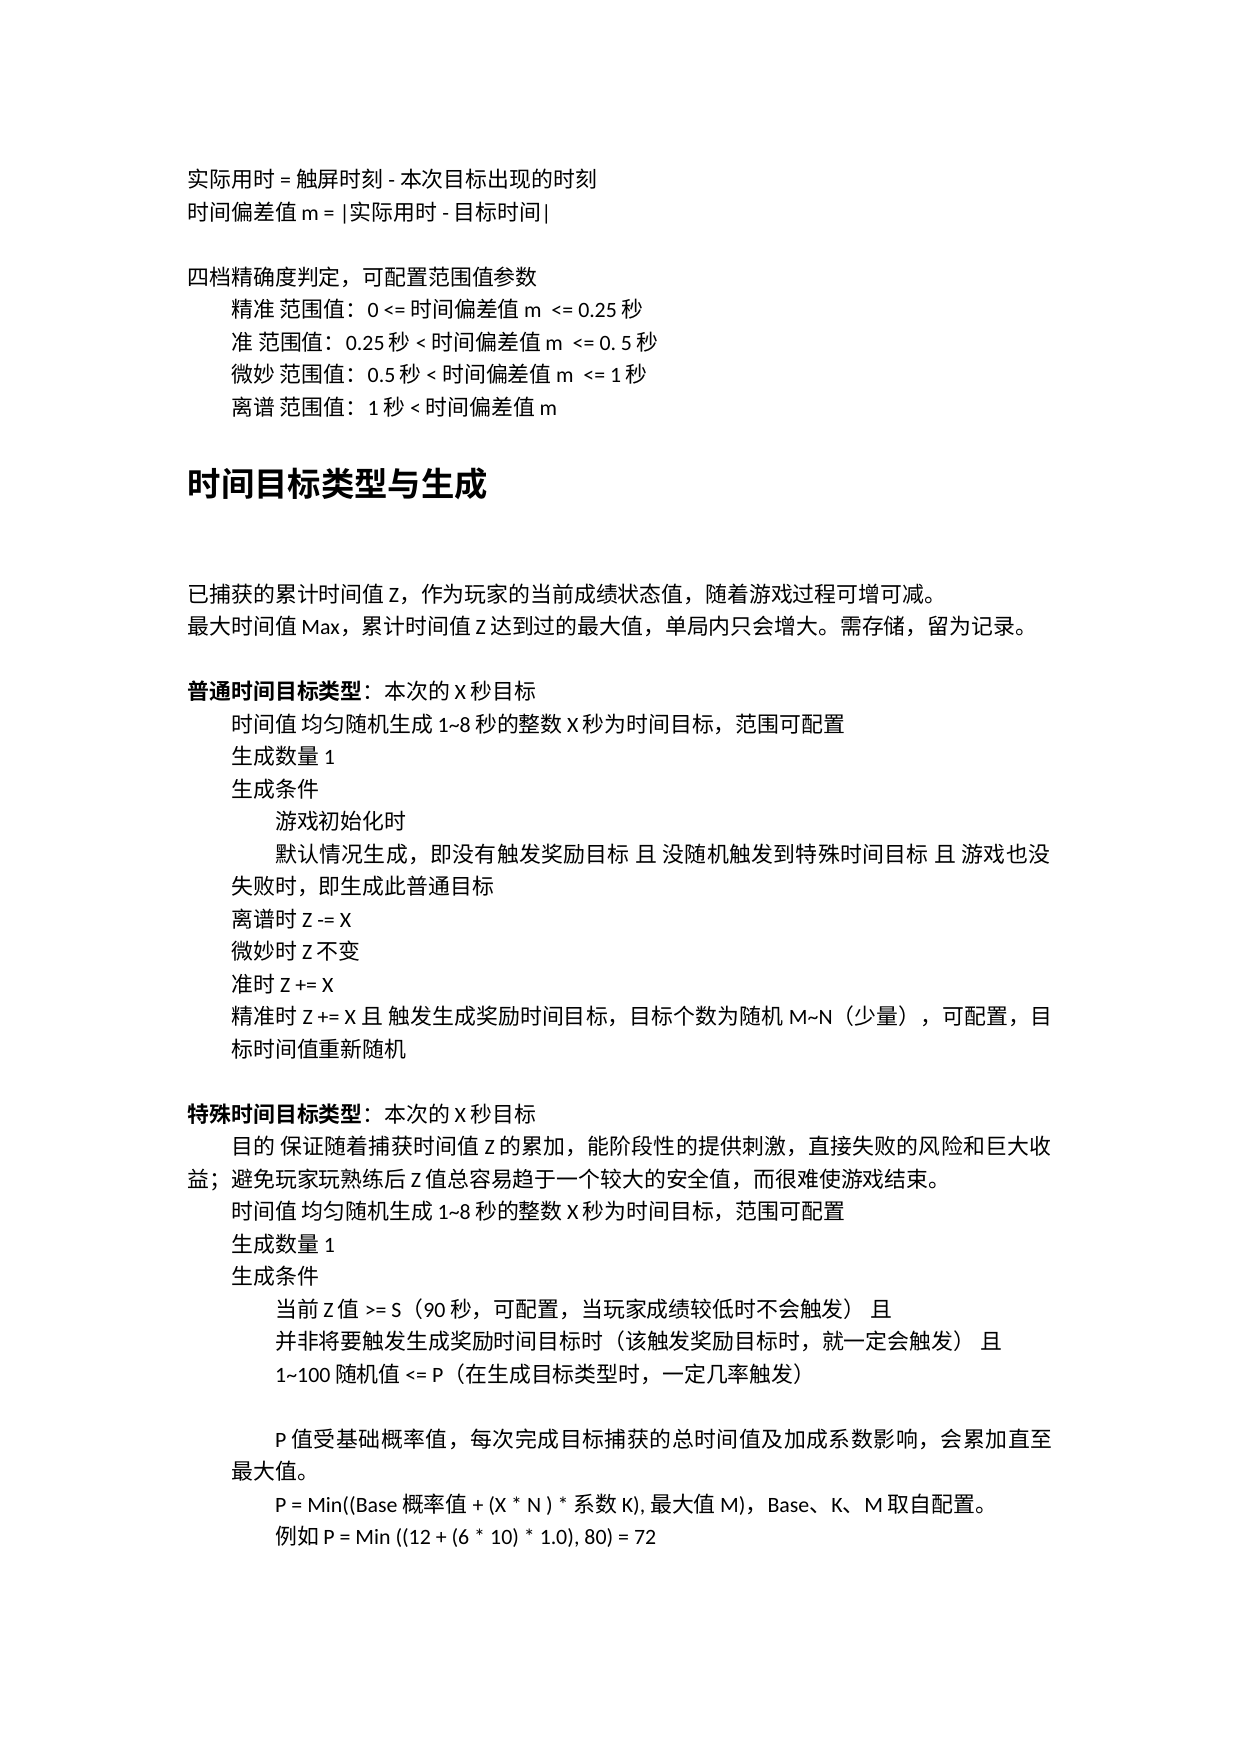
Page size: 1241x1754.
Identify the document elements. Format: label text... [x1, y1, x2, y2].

text 目的 保证随着捕获时间值Z的累加，能阶段性的提供刺激，直接失败的风险和巨大收益；避免玩家玩熟练后Z值总容易趋于一个较大的安全值，而很难使游戏结束。 [187, 1129, 1053, 1194]
subtitle 时间目标类型与生成 [187, 449, 1053, 514]
text 实际用时 = 触屏时刻 - 本次目标出现的时刻 [187, 162, 1053, 194]
text 时间值 均匀随机生成1~8秒的整数X秒为时间目标，范围可配置 [231, 706, 1053, 739]
text 微妙 范围值：0.5秒 < 时间偏差值m <= 1秒 [231, 357, 1053, 389]
text 游戏初始化时 [231, 804, 1053, 836]
text 精准时 Z += X 且 触发生成奖励时间目标，目标个数为随机M~N（少量），可配置，目标时间值重新随机 [231, 999, 1053, 1064]
text 四档精确度判定，可配置范围值参数 [187, 259, 1053, 292]
text 准 范围值：0.25秒 < 时间偏差值m <= 0. 5秒 [231, 324, 1053, 357]
text 时间偏差值m = |实际用时 - 目标时间| [187, 194, 1053, 227]
text 最大时间值Max，累计时间值Z达到过的最大值，单局内只会增大。需存储，留为记录。 [187, 609, 1053, 641]
text 例如P = Min ((12 + (6 * 10) * 1.0), 80) = 72 [231, 1519, 1053, 1551]
text 时间值 均匀随机生成1~8秒的整数X秒为时间目标，范围可配置 [231, 1194, 1053, 1226]
text P = Min((Base概率值 + (X * N ) * 系数K), 最大值M)，Base、K、M取自配置。 [231, 1486, 1053, 1519]
text 普通时间目标类型：本次的X秒目标 [187, 674, 1053, 706]
text 当前Z值 >= S（90秒，可配置，当玩家成绩较低时不会触发） 且 [231, 1291, 1053, 1324]
text 生成条件 [231, 1259, 1053, 1291]
text 准时 Z += X [231, 966, 1053, 999]
text 离谱 范围值：1秒 < 时间偏差值m [231, 389, 1053, 422]
text 生成数量 1 [231, 739, 1053, 771]
text 精准 范围值：0 <= 时间偏差值m <= 0.25秒 [231, 292, 1053, 324]
text 生成数量 1 [231, 1226, 1053, 1259]
text P值受基础概率值，每次完成目标捕获的总时间值及加成系数影响，会累加直至最大值。 [231, 1421, 1053, 1486]
text 1~100随机值 <= P（在生成目标类型时，一定几率触发） [231, 1356, 1053, 1389]
text 微妙时 Z不变 [231, 934, 1053, 966]
text 离谱时 Z -= X [231, 901, 1053, 934]
text 并非将要触发生成奖励时间目标时（该触发奖励目标时，就一定会触发） 且 [231, 1324, 1053, 1356]
text 特殊时间目标类型：本次的X秒目标 [187, 1096, 1053, 1129]
text 生成条件 [231, 771, 1053, 804]
text 默认情况生成，即没有触发奖励目标 且 没随机触发到特殊时间目标 且 游戏也没失败时，即生成此普通目标 [231, 836, 1053, 901]
text 已捕获的累计时间值Z，作为玩家的当前成绩状态值，随着游戏过程可增可减。 [187, 576, 1053, 609]
